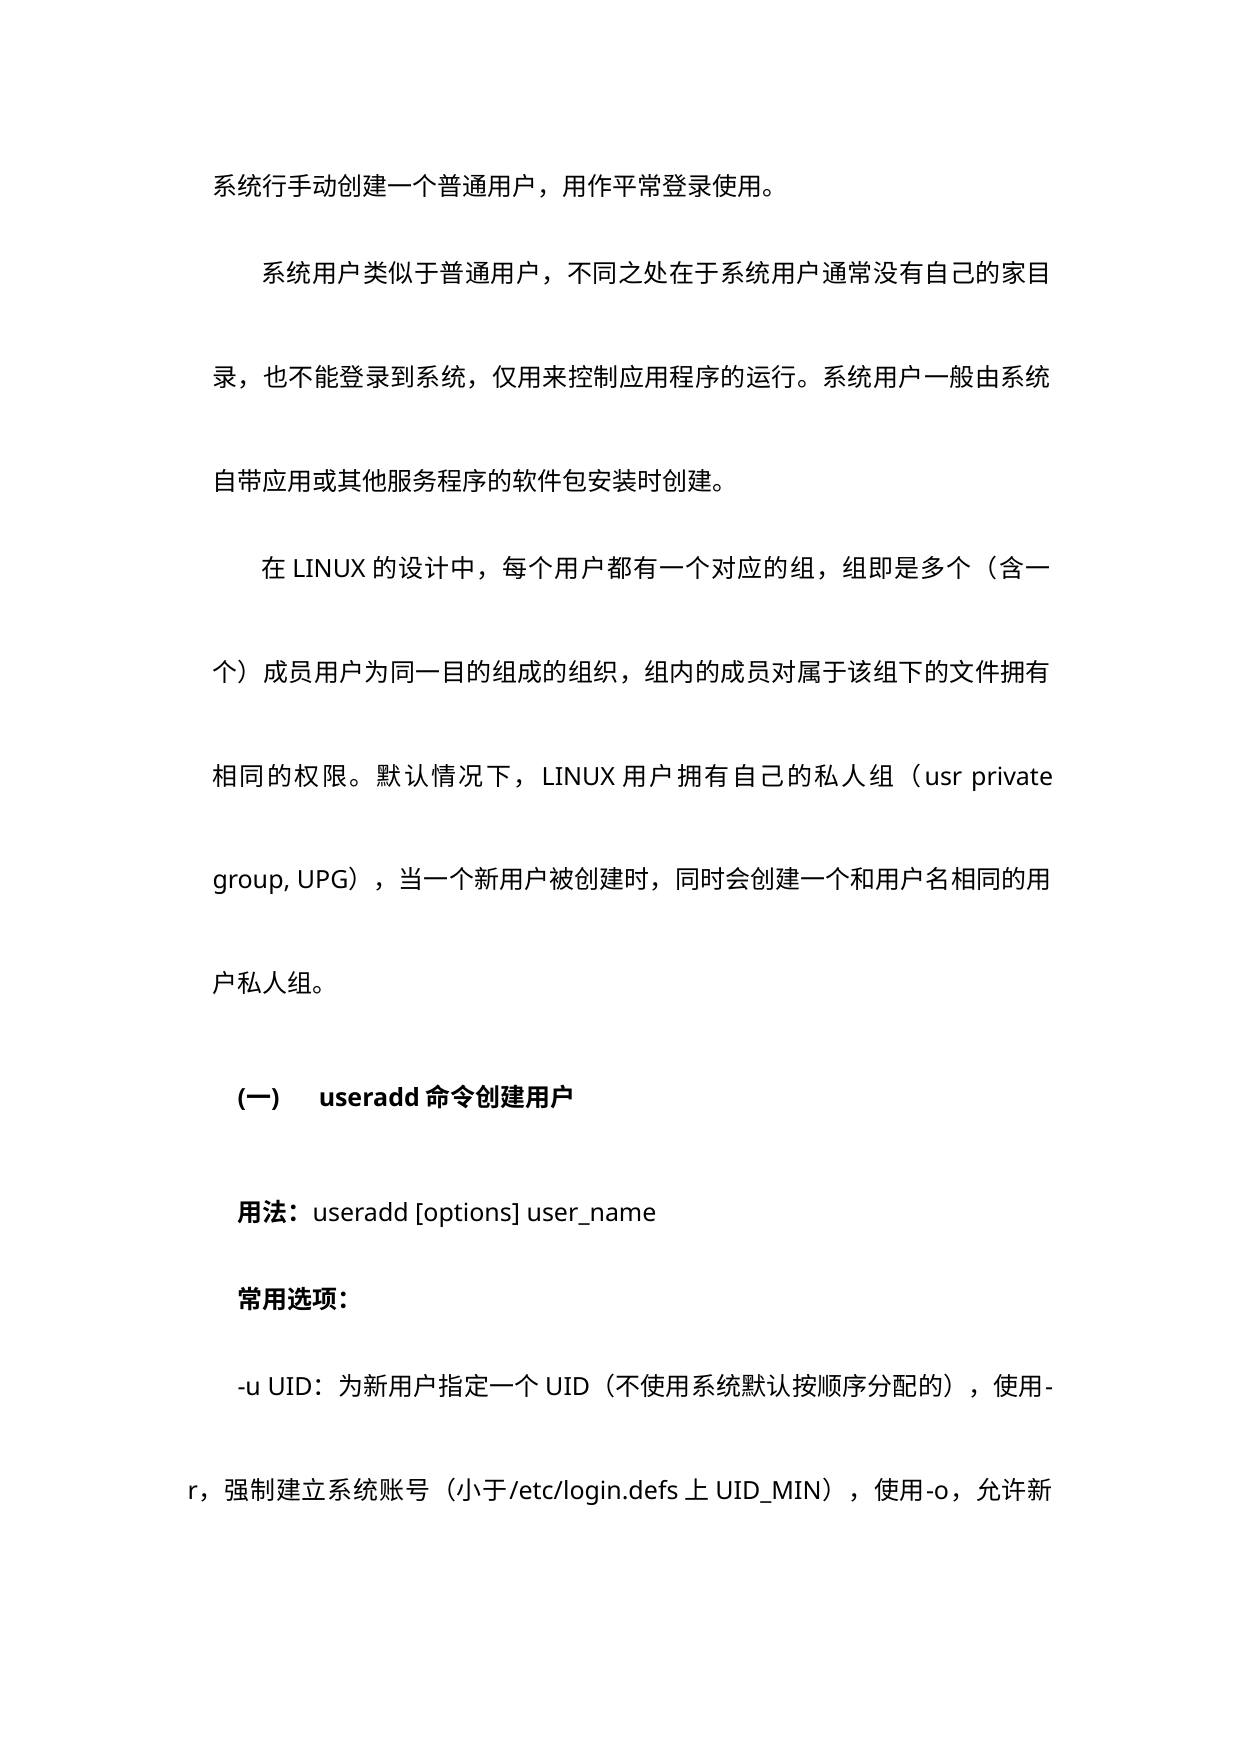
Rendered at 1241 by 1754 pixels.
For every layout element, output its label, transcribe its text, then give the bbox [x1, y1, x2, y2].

text 在LINUX的设计中，每个用户都有一个对应的组，组即是多个（含一个）成员用户为同一目的组成的组织，组内的成员对属于该组下的文件拥有相同的权限。默认情况下，LINUX用户拥有自己的私人组（usr private group, UPG），当一个新用户被创建时，同时会创建一个和用户名相同的用户私人组。 [212, 532, 1053, 1016]
text 系统用户类似于普通用户，不同之处在于系统用户通常没有自己的家目录，也不能登录到系统，仅用来控制应用程序的运行。系统用户一般由系统自带应用或其他服务程序的软件包安装时创建。 [212, 237, 1053, 514]
text 常用选项： [187, 1263, 1053, 1332]
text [212, 150, 1053, 219]
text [187, 1350, 1053, 1523]
subtitle useradd命令创建用户 [187, 1061, 1053, 1131]
text 用法：useradd [options] user_name [187, 1176, 1053, 1245]
